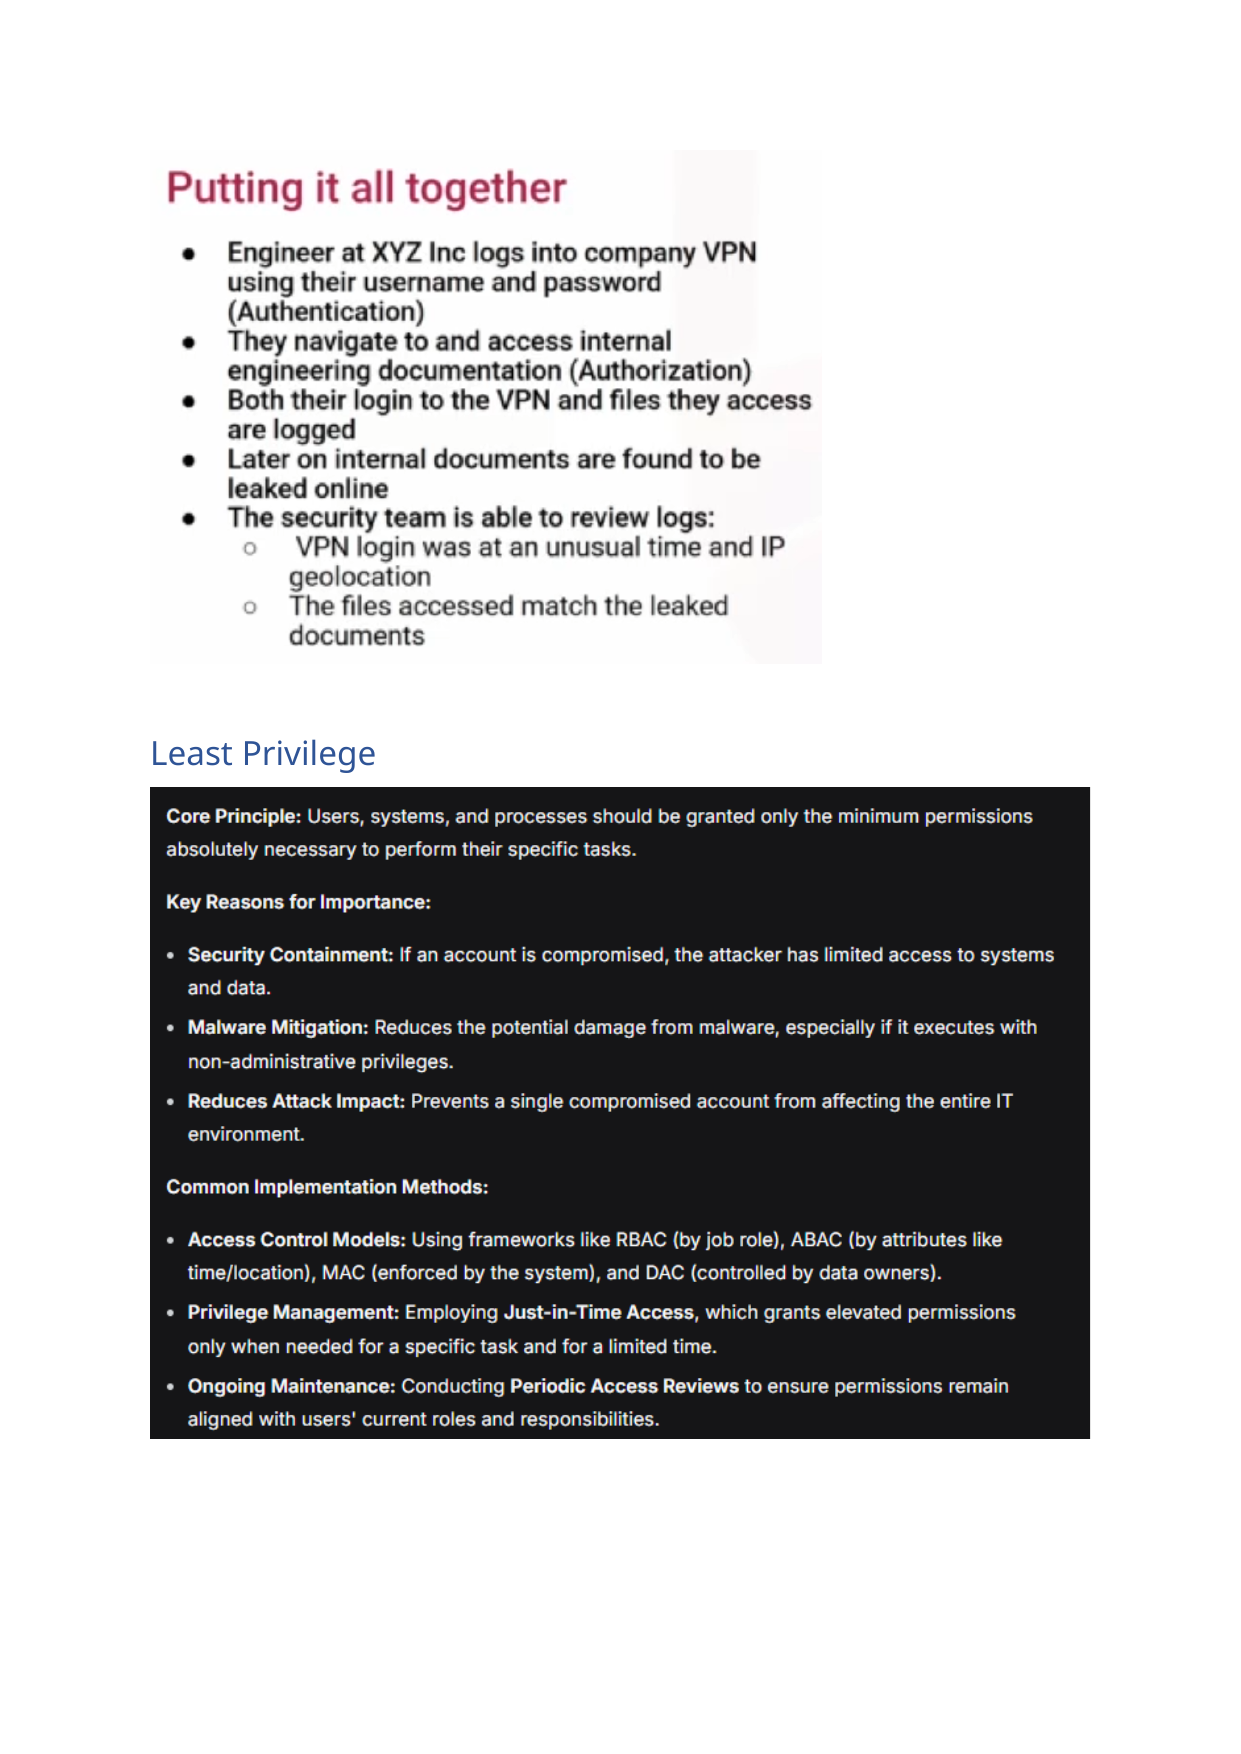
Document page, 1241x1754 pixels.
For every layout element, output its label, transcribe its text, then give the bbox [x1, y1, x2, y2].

picture [150, 787, 1091, 1439]
picture [150, 150, 822, 664]
subtitle Least Privilege [150, 730, 1090, 775]
